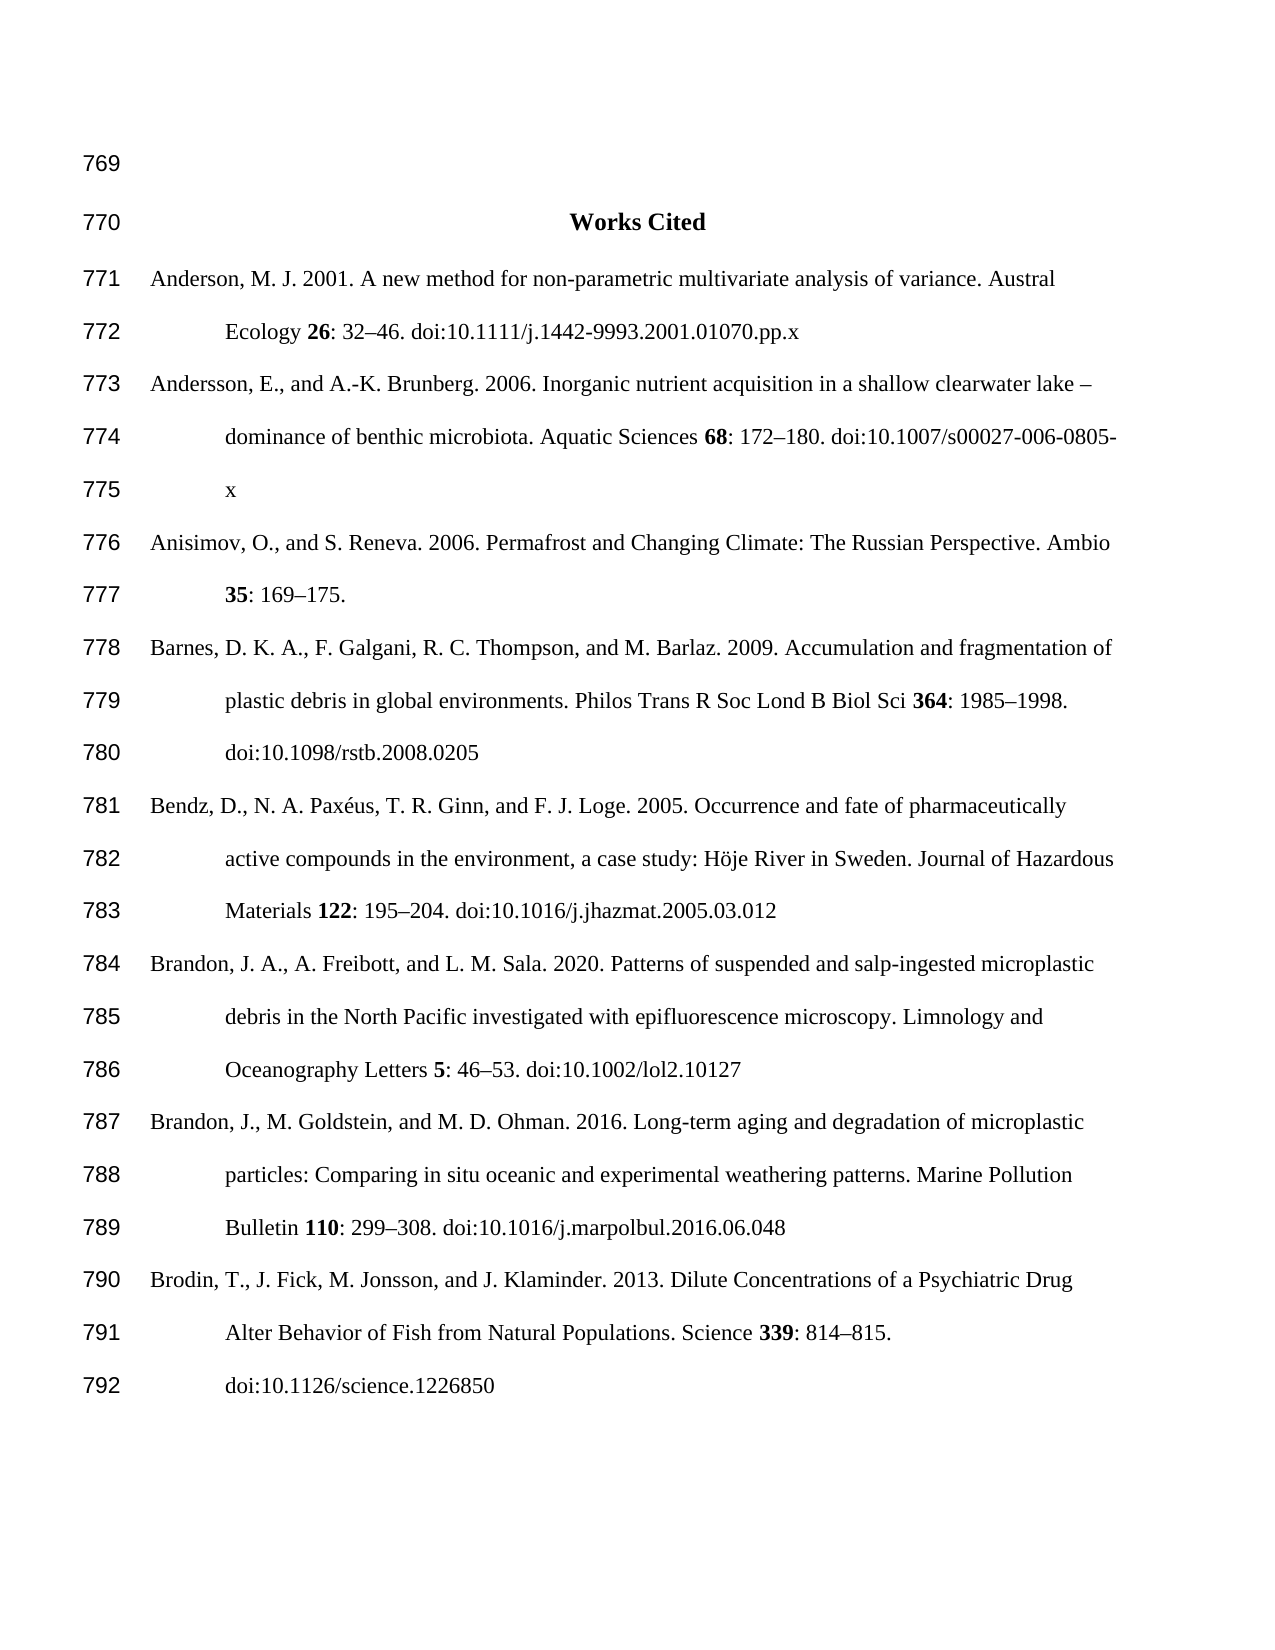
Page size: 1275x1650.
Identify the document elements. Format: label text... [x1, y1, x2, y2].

text Brandon, J., M. Goldstein, and M. D. Ohman. 2016. Long-term aging and degradation of microplastic particles: Comparing in situ oceanic and experimental weathering patterns. Marine Pollution Bulletin 110: 299–308. doi:10.1016/j.marpolbul.2016.06.048 [150, 1108, 1125, 1240]
text Works Cited [150, 207, 1125, 236]
text Anderson, M. J. 2001. A new method for non-parametric multivariate analysis of variance. Austral Ecology 26: 32–46. doi:10.1111/j.1442-9993.2001.01070.pp.x [150, 265, 1125, 344]
text Anisimov, O., and S. Reneva. 2006. Permafrost and Changing Climate: The Russian Perspective. Ambio 35: 169–175. [150, 528, 1125, 608]
text Barnes, D. K. A., F. Galgani, R. C. Thompson, and M. Barlaz. 2009. Accumulation and fragmentation of plastic debris in global environments. Philos Trans R Soc Lond B Biol Sci 364: 1985–1998. doi:10.1098/rstb.2008.0205 [150, 634, 1125, 766]
text Brodin, T., J. Fick, M. Jonsson, and J. Klaminder. 2013. Dilute Concentrations of a Psychiatric Drug Alter Behavior of Fish from Natural Populations. Science 339: 814–815. doi:10.1126/science.1226850 [150, 1266, 1125, 1398]
text Bendz, D., N. A. Paxéus, T. R. Ginn, and F. J. Loge. 2005. Occurrence and fate of pharmaceutically active compounds in the environment, a case study: Höje River in Sweden. Journal of Hazardous Materials 122: 195–204. doi:10.1016/j.jhazmat.2005.03.012 [150, 792, 1125, 924]
text Brandon, J. A., A. Freibott, and L. M. Sala. 2020. Patterns of suspended and salp-ingested microplastic debris in the North Pacific investigated with epifluorescence microscopy. Limnology and Oceanography Letters 5: 46–53. doi:10.1002/lol2.10127 [150, 950, 1125, 1082]
text Andersson, E., and A.-K. Brunberg. 2006. Inorganic nutrient acquisition in a shallow clearwater lake – dominance of benthic microbiota. Aquatic Sciences 68: 172–180. doi:10.1007/s00027-006-0805-x [150, 370, 1125, 502]
